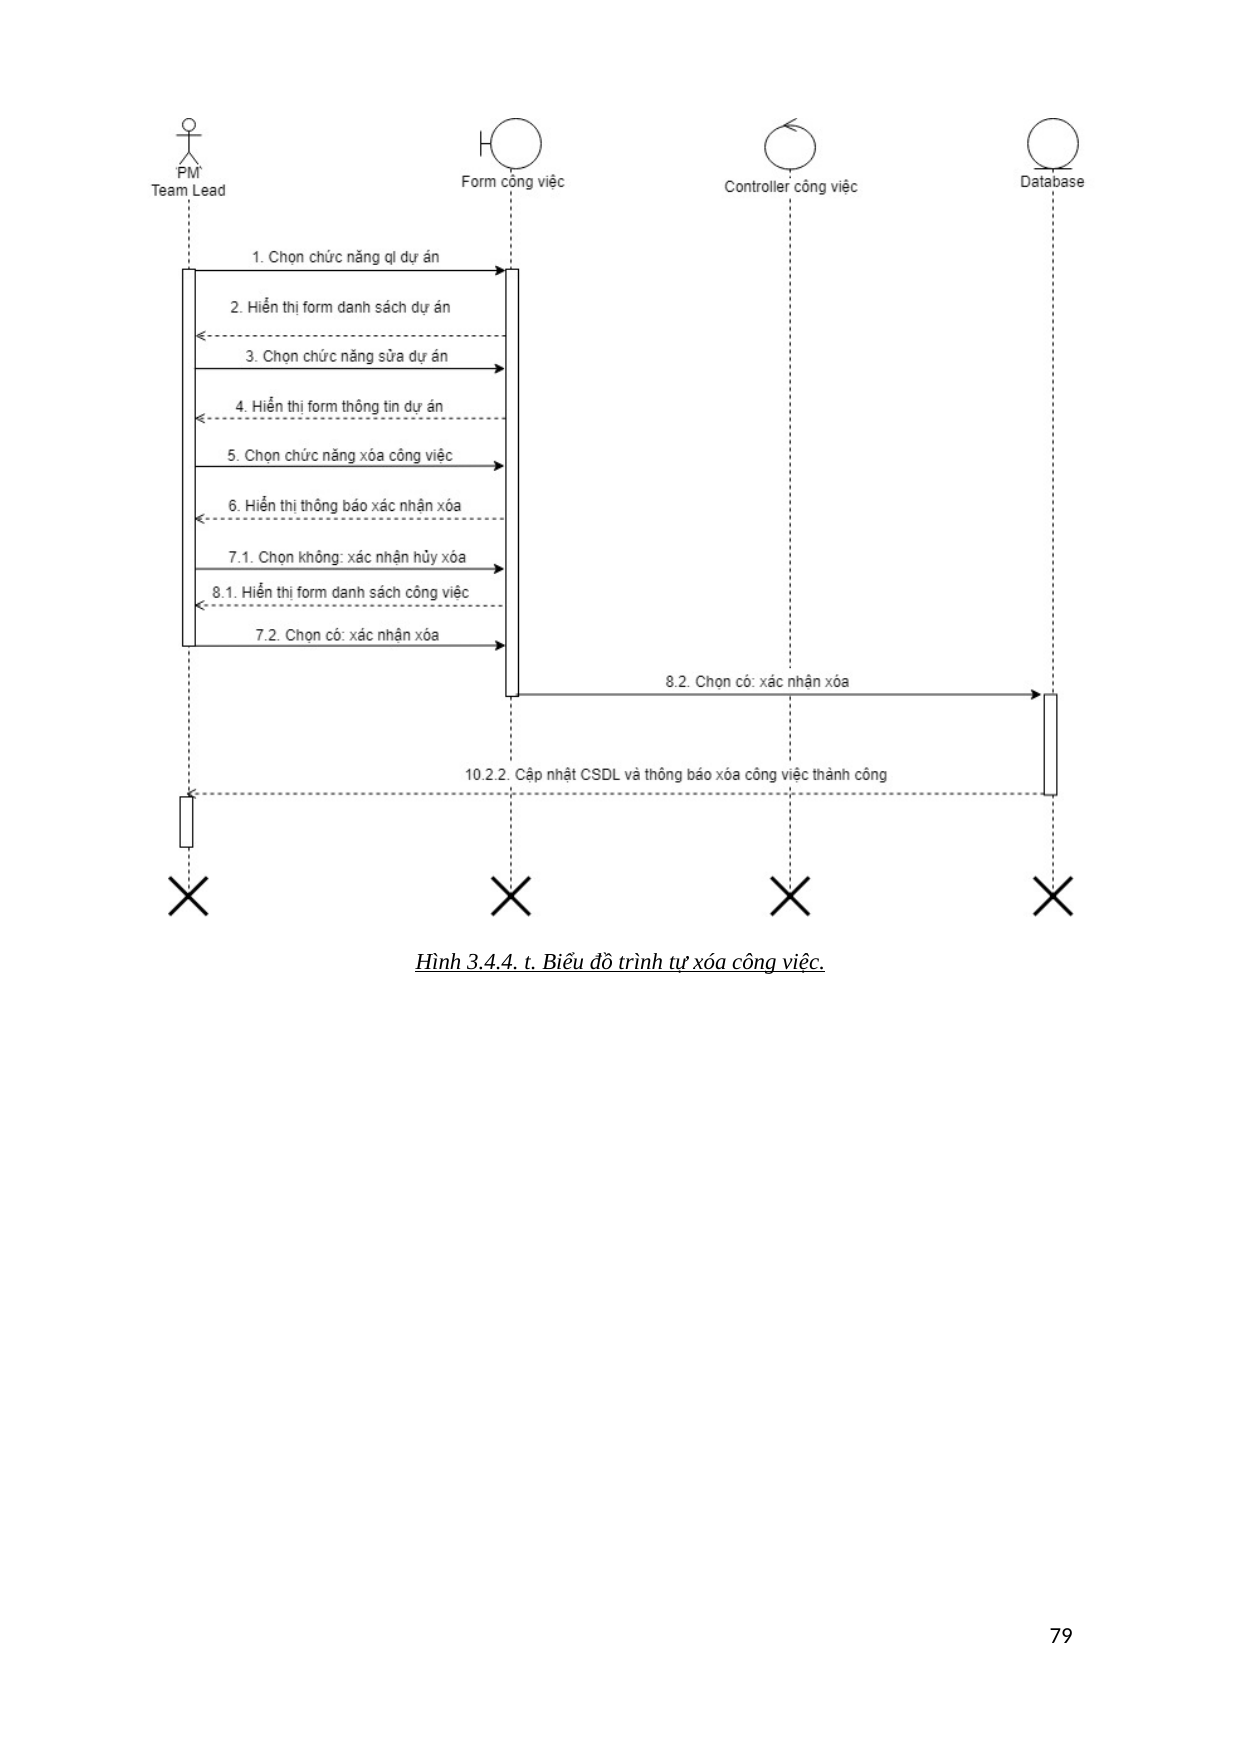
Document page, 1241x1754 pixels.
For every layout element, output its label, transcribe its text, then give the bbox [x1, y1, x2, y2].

text Hình 3.4.4. t. Biểu đồ trình tự xóa công việc. [118, 948, 1122, 974]
picture [118, 118, 1123, 917]
